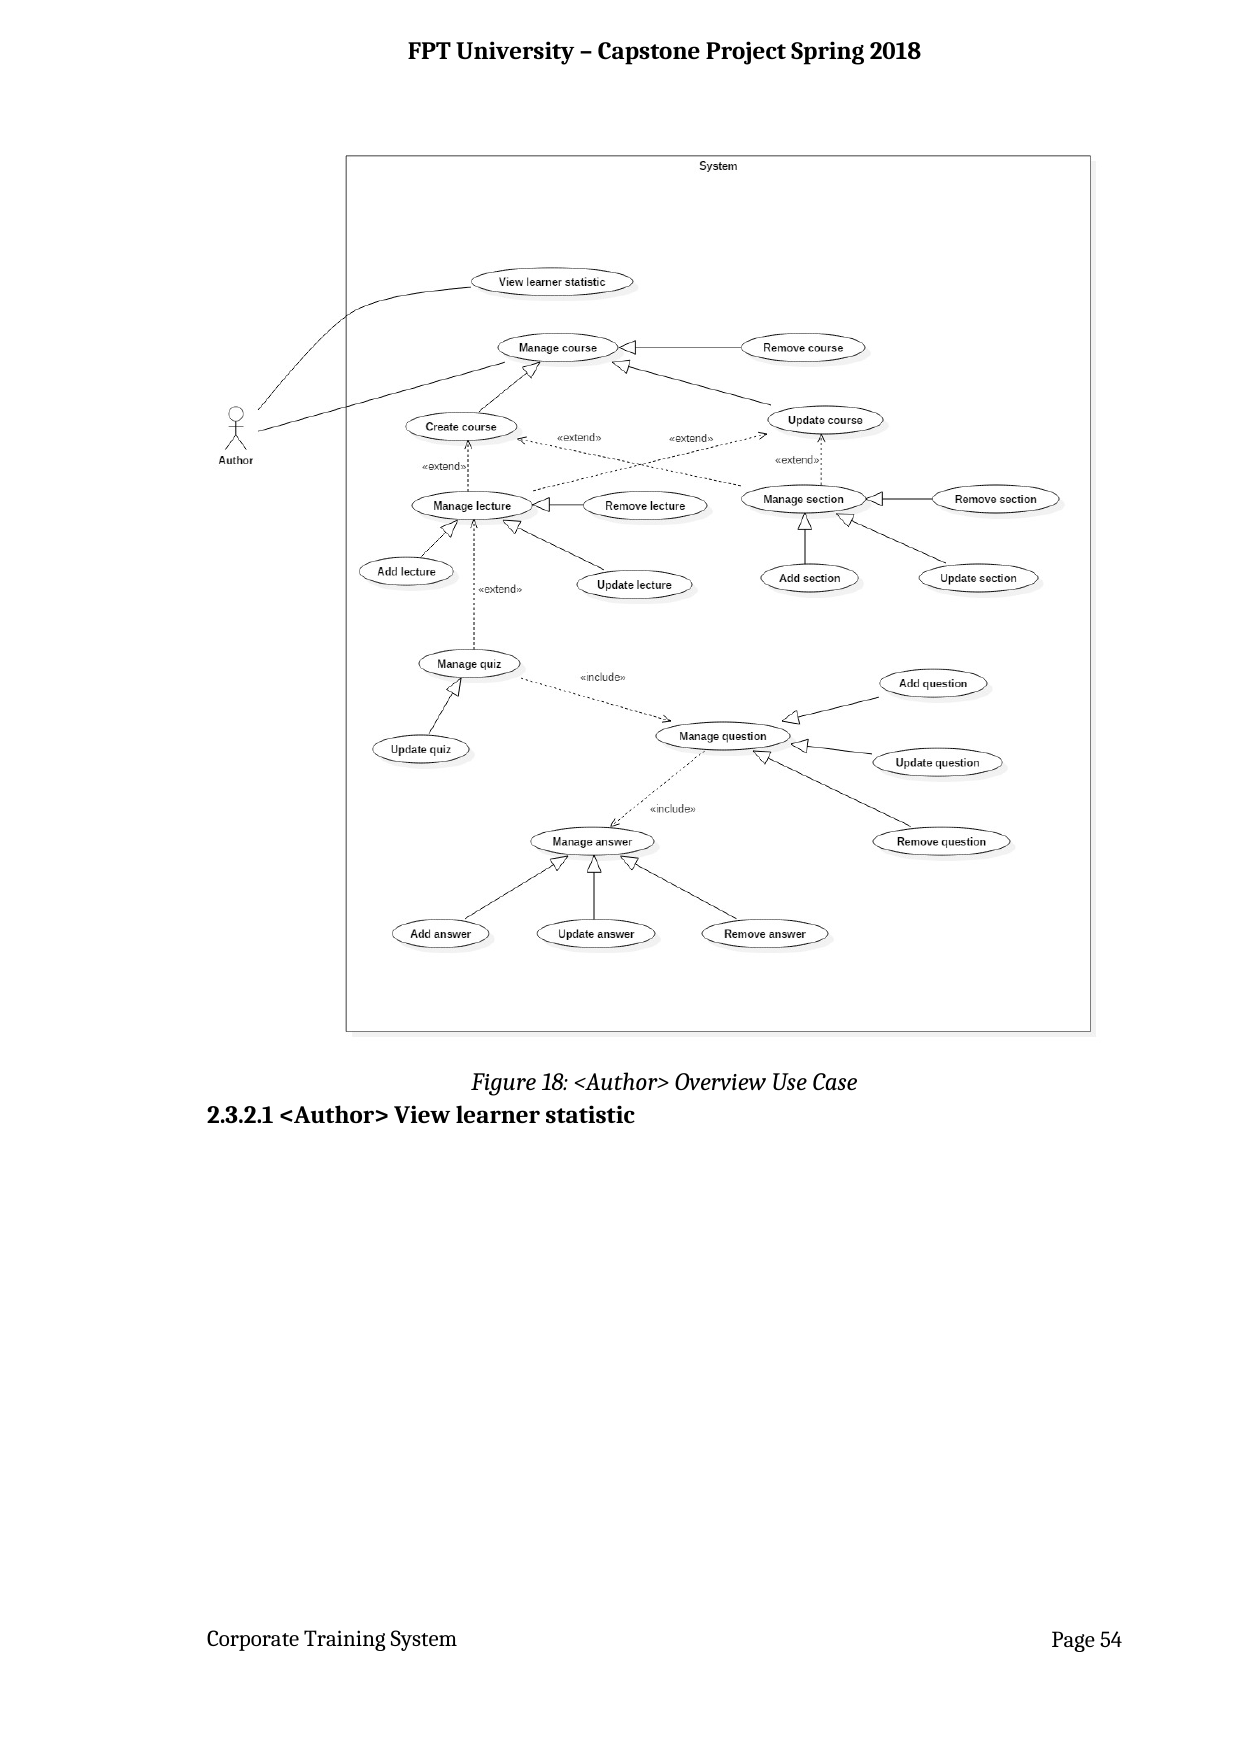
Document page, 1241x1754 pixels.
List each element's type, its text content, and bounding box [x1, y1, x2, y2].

picture [206, 147, 1123, 1064]
text Figure 18: <Author> Overview Use Case [207, 1067, 1122, 1096]
text 2.3.2.1 <Author> View learner statistic [207, 1101, 1122, 1129]
